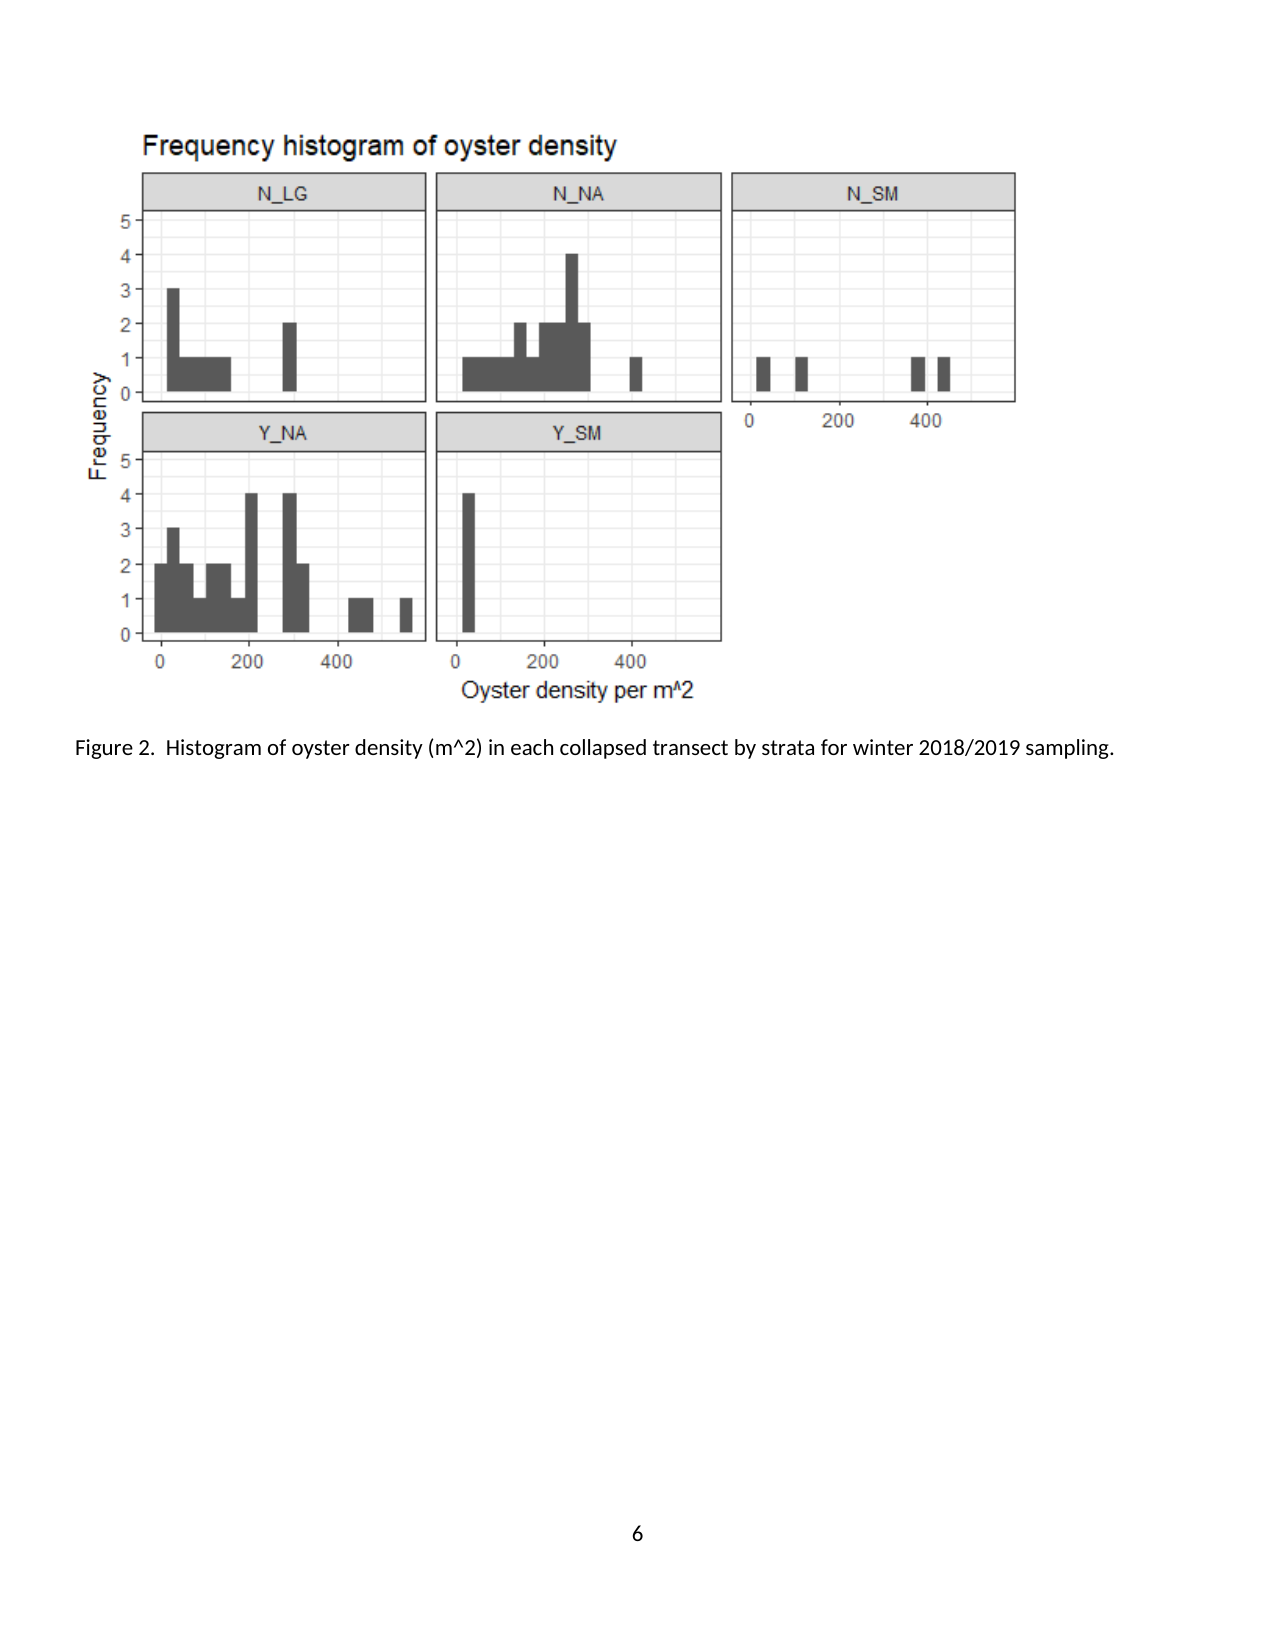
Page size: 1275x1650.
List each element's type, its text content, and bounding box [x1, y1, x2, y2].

picture [75, 121, 1027, 714]
text Figure 2. Histogram of oyster density (m^2) in each collapsed transect by strata for winter 2018/2019 sampling. [75, 733, 1200, 761]
